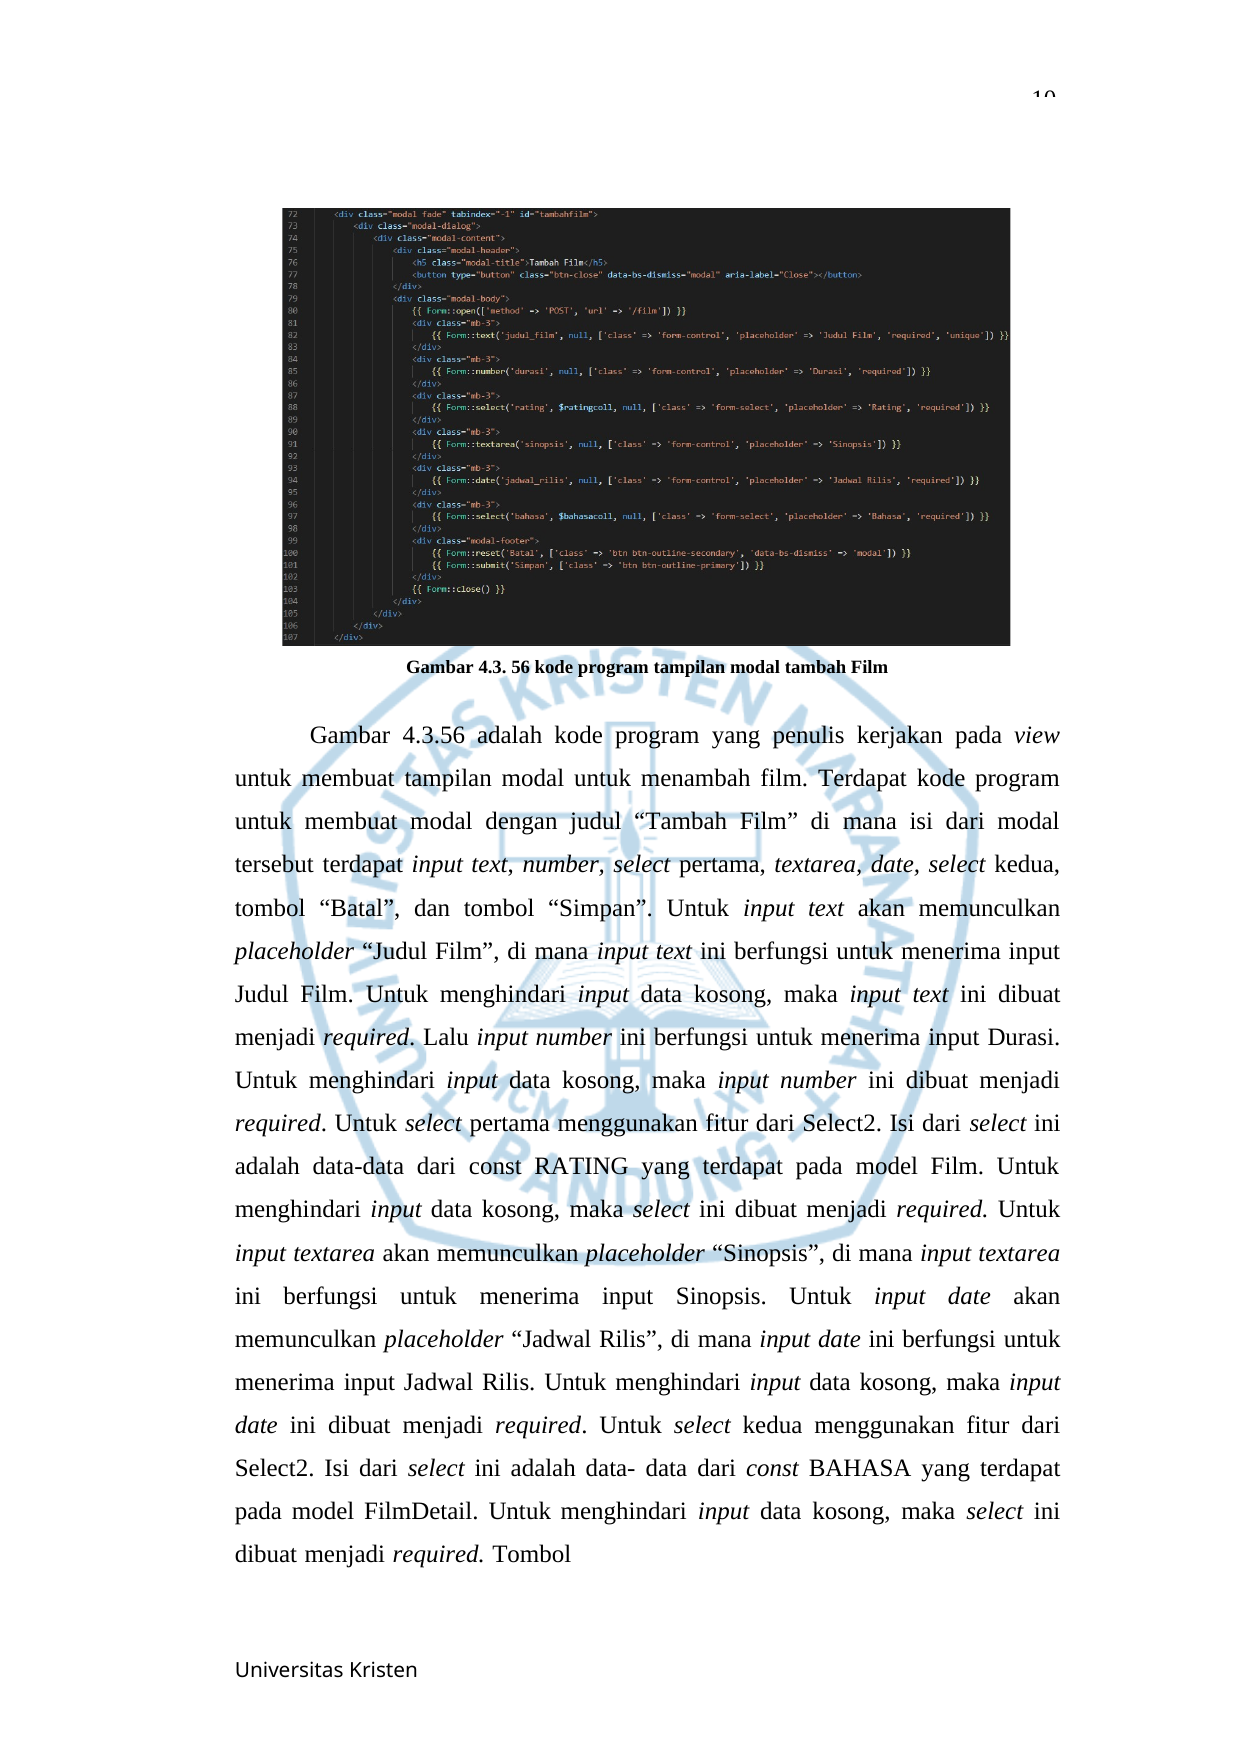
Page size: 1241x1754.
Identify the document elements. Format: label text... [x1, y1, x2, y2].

text Gambar 4.3. 56 kode program tampilan modal tambah Film [334, 656, 960, 677]
picture [10, 34, 1241, 1754]
text Gambar 4.3.56 adalah kode program yang penulis kerjakan pada view untuk membuat tampilan modal untuk menambah film. Terdapat kode program untuk membuat modal dengan judul “Tambah Film” di mana isi dari modal tersebut terdapat input text, number, select pertama, textarea, date, select kedua, tombol “Batal”, dan tombol “Simpan”. Untuk input text akan memunculkan placeholder “Judul Film”, di mana input text ini berfungsi untuk menerima input Judul Film. Untuk menghindari input data kosong, maka input text ini dibuat menjadi required. Lalu input number ini berfungsi untuk menerima input Durasi. Untuk menghindari input data kosong, maka input number ini dibuat menjadi required. Untuk select pertama menggunakan fitur dari Select2. Isi dari select ini adalah data-data dari const RATING yang terdapat pada model Film. Untuk menghindari input data kosong, maka select ini dibuat menjadi required. Untuk input textarea akan memunculkan placeholder “Sinopsis”, di mana input textarea ini berfungsi untuk menerima input Sinopsis. Untuk input date akan memunculkan placeholder “Jadwal Rilis”, di mana input date ini berfungsi untuk menerima input Jadwal Rilis. Untuk menghindari input data kosong, maka input date ini dibuat menjadi required. Untuk select kedua menggunakan fitur dari Select2. Isi dari select ini adalah data- data dari const BAHASA yang terdapat pada model FilmDetail. Untuk menghindari input data kosong, maka select ini dibuat menjadi required. Tombol [234, 720, 1060, 1568]
